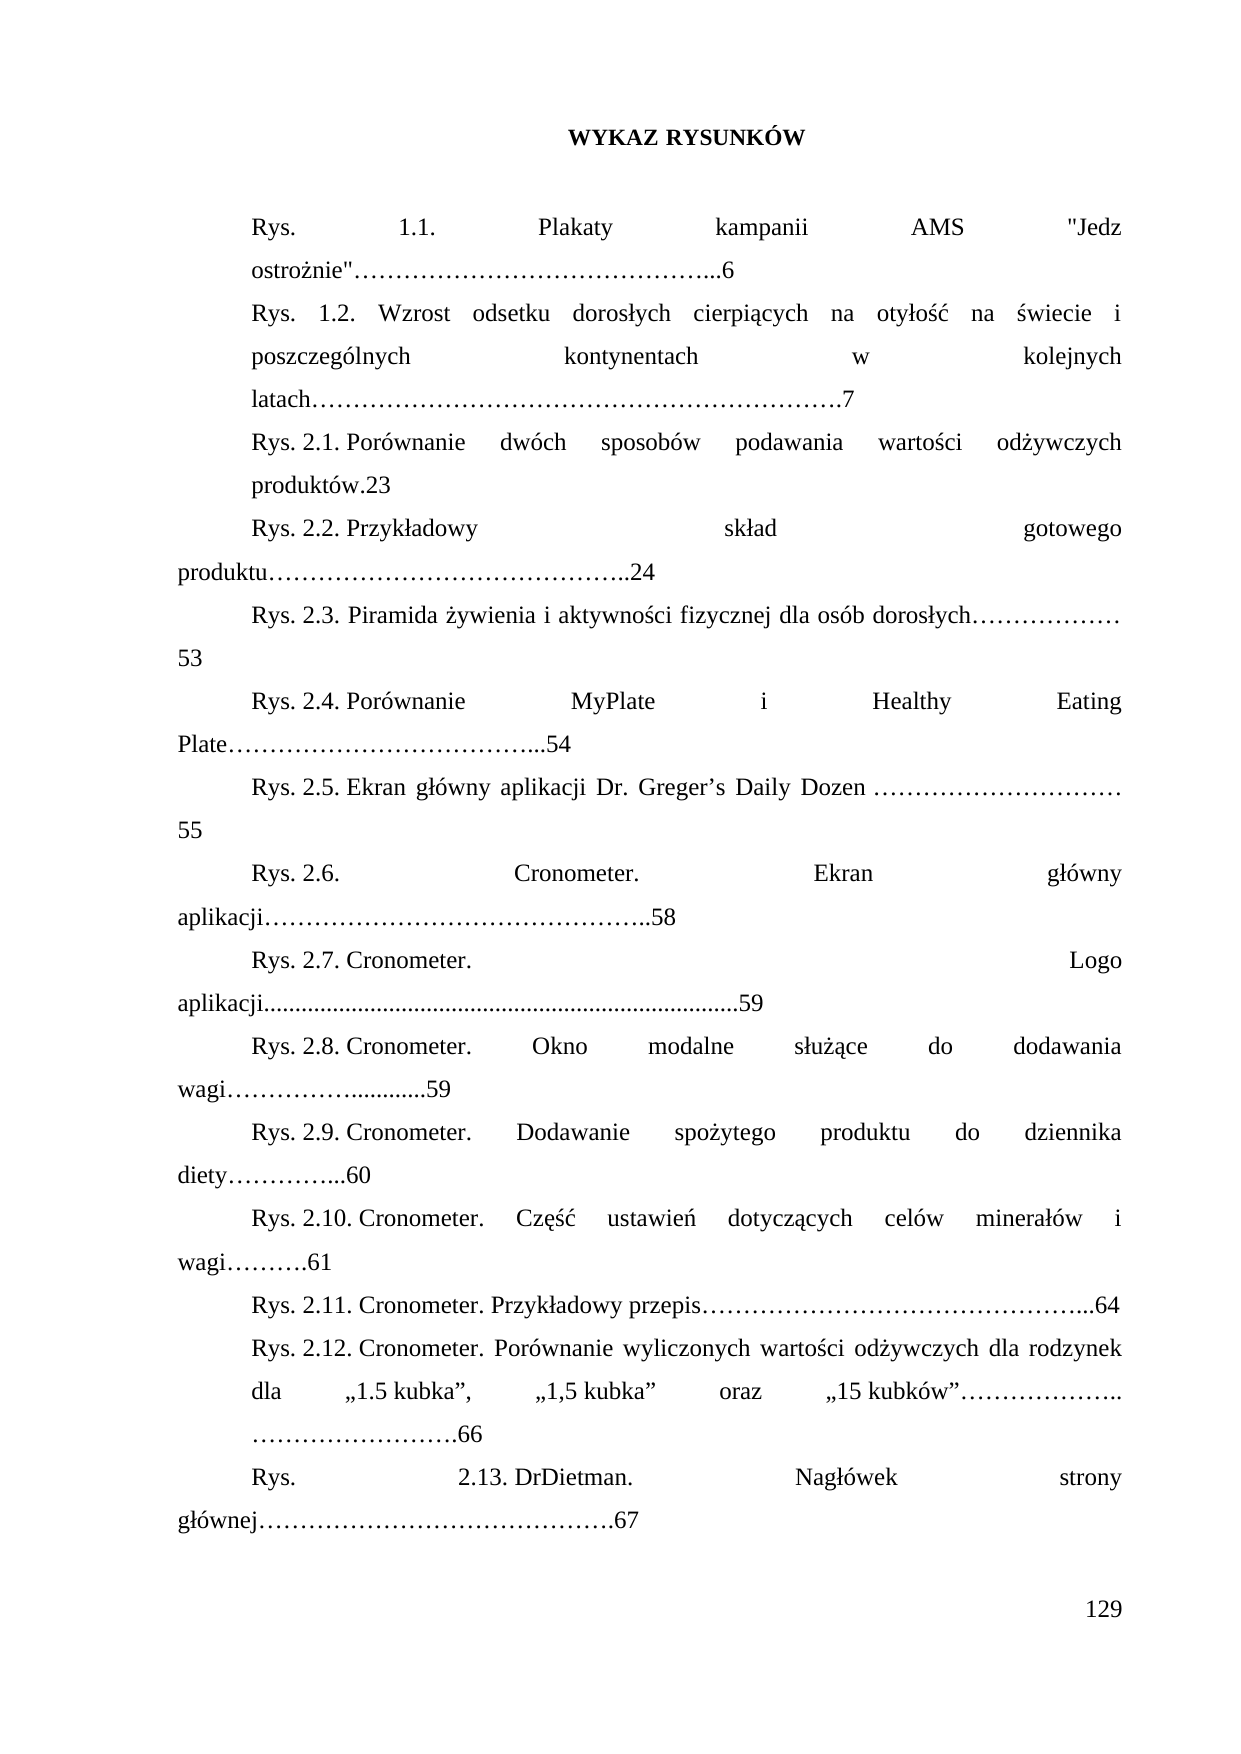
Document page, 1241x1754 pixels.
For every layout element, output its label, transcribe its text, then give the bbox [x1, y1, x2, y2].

subtitle wykaz rysunków [177, 118, 1122, 152]
text Rys. 2.4. Porównanie MyPlate i Healthy Eating Plate………………………………...54 [177, 686, 1122, 758]
text Rys. 2.8. Cronometer. Okno modalne służące do dodawania wagi……………............59 [177, 1031, 1122, 1103]
text Rys. 2.12. Cronometer. Porównanie wyliczonych wartości odżywczych dla rodzynek dla „1.5 kubka”, „1,5 kubka” oraz „15 kubków”………………..…………………….66 [251, 1333, 1122, 1448]
text Rys. 2.6. Cronometer. Ekran główny aplikacji………………………………………..58 [177, 858, 1122, 930]
text Rys. 2.10. Cronometer. Część ustawień dotyczących celów minerałów i wagi……….61 [177, 1203, 1122, 1275]
text Rys. 2.11. Cronometer. Przykładowy przepis………………………………………...64 [177, 1290, 1122, 1318]
text Rys. 2.3. Piramida żywienia i aktywności fizycznej dla osób dorosłych………………53 [177, 600, 1122, 672]
text Rys. 1.2. Wzrost odsetku dorosłych cierpiących na otyłość na świecie i poszczególnych kontynentach w kolejnych latach……………………………………………………….7 [251, 298, 1122, 413]
text Rys. 2.13. DrDietman. Nagłówek strony głównej…………………………………….67 [177, 1462, 1122, 1534]
text Rys. 2.7. Cronometer. Logo aplikacji............................................................................59 [177, 945, 1122, 1017]
text Rys. 2.2. Przykładowy skład gotowego produktu……………………………………..24 [177, 513, 1122, 585]
text Rys. 2.1. Porównanie dwóch sposobów podawania wartości odżywczych produktów.23 [251, 427, 1122, 499]
text Rys. 1.1. Plakaty kampanii AMS "Jedz ostrożnie"……………………………………...6 [251, 212, 1122, 283]
text Rys. 2.9. Cronometer. Dodawanie spożytego produktu do dziennika diety…………...60 [177, 1117, 1122, 1189]
text Rys. 2.5. Ekran główny aplikacji Dr. Greger’s Daily Dozen …………………………55 [177, 772, 1122, 844]
